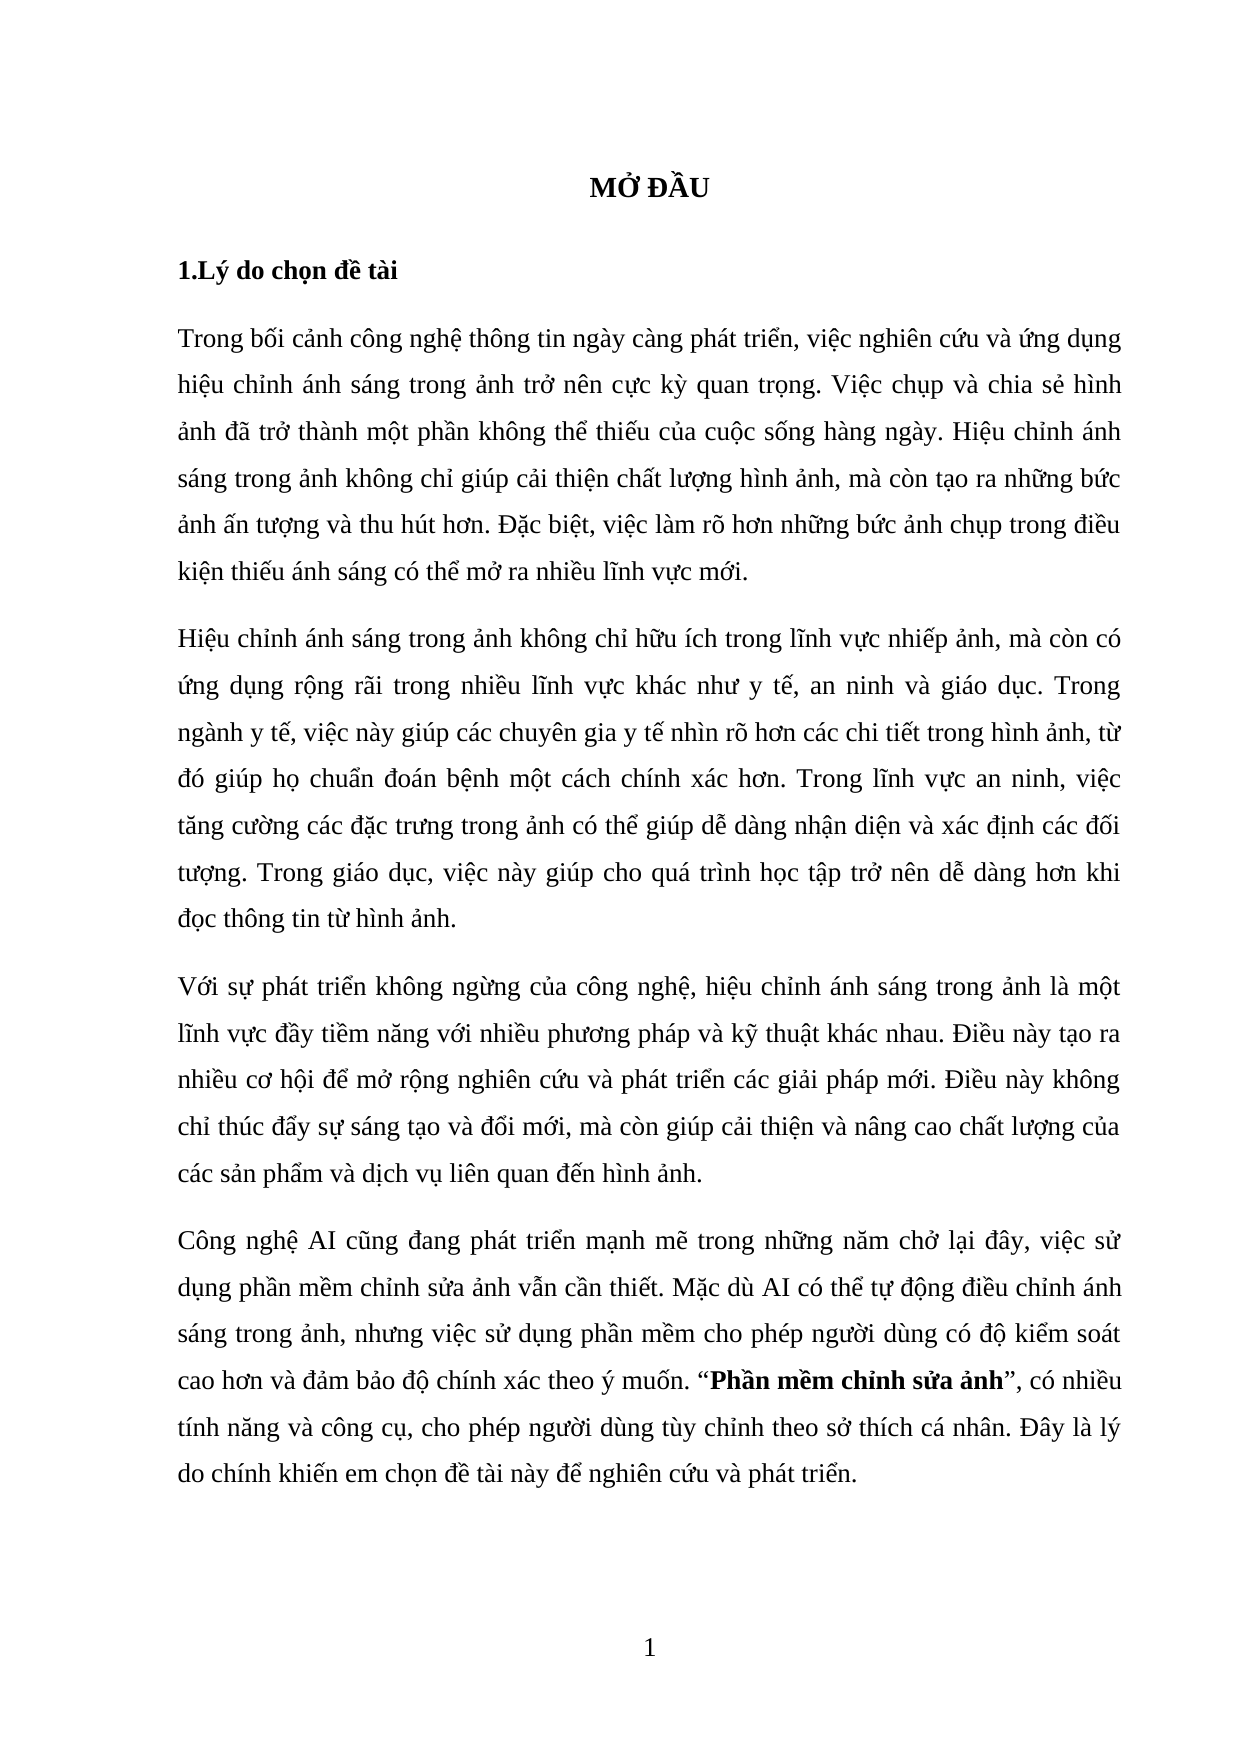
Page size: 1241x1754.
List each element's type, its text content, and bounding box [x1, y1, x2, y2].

text Với sự phát triển không ngừng của công nghệ, hiệu chỉnh ánh sáng trong ảnh là một lĩnh vực đầy tiềm năng với nhiều phương pháp và kỹ thuật khác nhau. Điều này tạo ra nhiều cơ hội để mở rộng nghiên cứu và phát triển các giải pháp mới. Điều này không chỉ thúc đẩy sự sáng tạo và đổi mới, mà còn giúp cải thiện và nâng cao chất lượng của các sản phẩm và dịch vụ liên quan đến hình ảnh. [177, 970, 1122, 1188]
text Công nghệ AI cũng đang phát triển mạnh mẽ trong những năm chở lại đây, việc sử dụng phần mềm chỉnh sửa ảnh vẫn cần thiết. Mặc dù AI có thể tự động điều chỉnh ánh sáng trong ảnh, nhưng việc sử dụng phần mềm cho phép người dùng có độ kiểm soát cao hơn và đảm bảo độ chính xác theo ý muốn. “Phần mềm chỉnh sửa ảnh”, có nhiều tính năng và công cụ, cho phép người dùng tùy chỉnh theo sở thích cá nhân. Đây là lý do chính khiến em chọn đề tài này để nghiên cứu và phát triển. [177, 1224, 1122, 1489]
text Hiệu chỉnh ánh sáng trong ảnh không chỉ hữu ích trong lĩnh vực nhiếp ảnh, mà còn có ứng dụng rộng rãi trong nhiều lĩnh vực khác như y tế, an ninh và giáo dục. Trong ngành y tế, việc này giúp các chuyên gia y tế nhìn rõ hơn các chi tiết trong hình ảnh, từ đó giúp họ chuẩn đoán bệnh một cách chính xác hơn. Trong lĩnh vực an ninh, việc tăng cường các đặc trưng trong ảnh có thể giúp dễ dàng nhận diện và xác định các đối tượng. Trong giáo dục, việc này giúp cho quá trình học tập trở nên dễ dàng hơn khi đọc thông tin từ hình ảnh. [177, 622, 1122, 934]
subtitle 1.Lý do chọn đề tài [177, 254, 1122, 285]
text Trong bối cảnh công nghệ thông tin ngày càng phát triển, việc nghiên cứu và ứng dụng hiệu chỉnh ánh sáng trong ảnh trở nên cực kỳ quan trọng. Việc chụp và chia sẻ hình ảnh đã trở thành một phần không thể thiếu của cuộc sống hàng ngày. Hiệu chỉnh ánh sáng trong ảnh không chỉ giúp cải thiện chất lượng hình ảnh, mà còn tạo ra những bức ảnh ấn tượng và thu hút hơn. Đặc biệt, việc làm rõ hơn những bức ảnh chụp trong điều kiện thiếu ánh sáng có thể mở ra nhiều lĩnh vực mới. [177, 322, 1122, 586]
subtitle MỞ ĐẦU [177, 171, 1122, 204]
